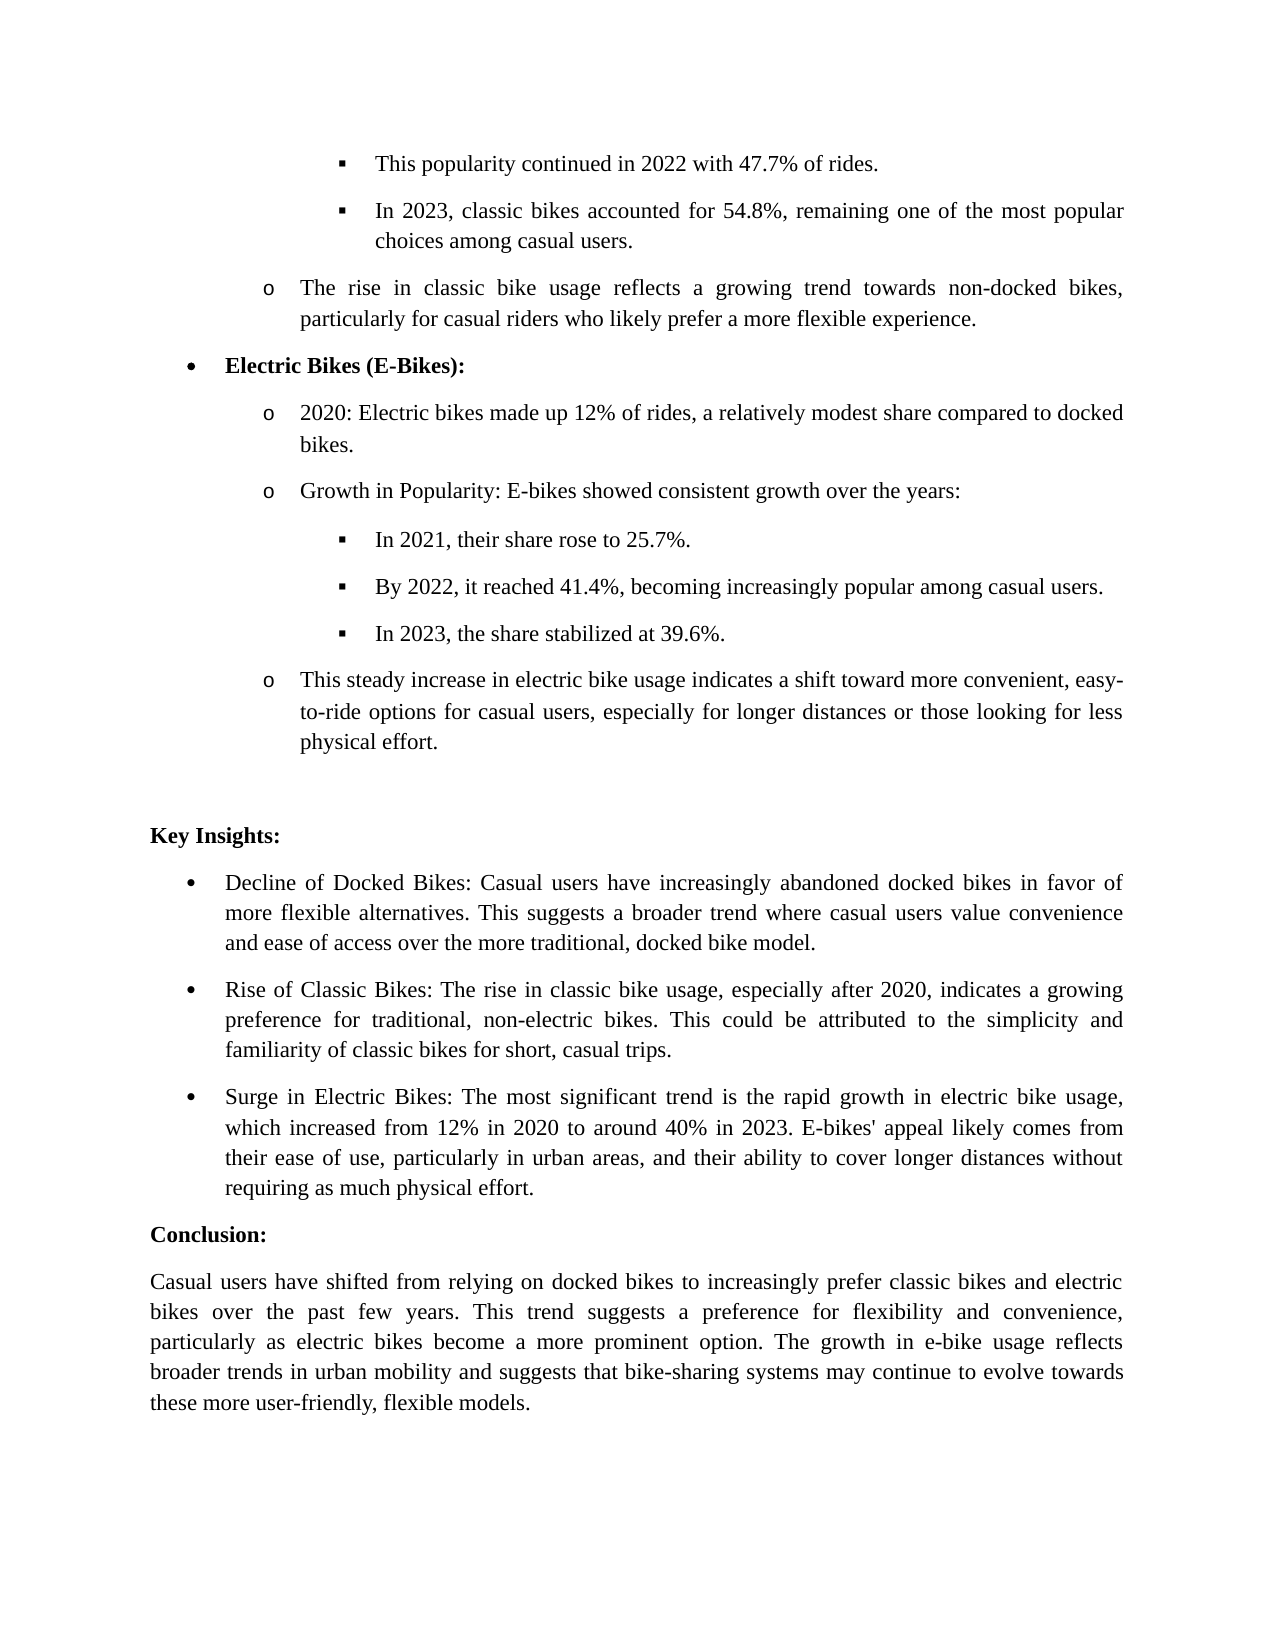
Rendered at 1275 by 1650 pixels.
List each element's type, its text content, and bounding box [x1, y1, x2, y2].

list 2020: Electric bikes made up 12% of rides, a relatively modest share compared to docked bikes. [262, 399, 1125, 457]
list In 2021, their share rose to 25.7%. [337, 526, 1125, 552]
text Key Insights: [150, 822, 1125, 848]
text Conclusion: [150, 1221, 1125, 1247]
list In 2023, the share stabilized at 39.6%. [337, 619, 1125, 646]
list By 2022, it reached 41.4%, becoming increasingly popular among casual users. [337, 573, 1125, 599]
text Casual users have shifted from relying on docked bikes to increasingly prefer classic bikes and electric bikes over the past few years. This trend suggests a preference for flexibility and convenience, particularly as electric bikes become a more prominent option. The growth in e-bike usage reflects broader trends in urban mobility and suggests that bike-sharing systems may continue to evolve towards these more user-friendly, flexible models. [150, 1268, 1125, 1415]
list This steady increase in electric bike usage indicates a shift toward more convenient, easy-to-ride options for casual users, especially for longer distances or those looking for less physical effort. [262, 666, 1125, 754]
list This popularity continued in 2022 with 47.7% of rides. [337, 150, 1125, 176]
list Growth in Popularity: E-bikes showed consistent growth over the years: [262, 477, 1125, 505]
list In 2023, classic bikes accounted for 54.8%, remaining one of the most popular choices among casual users. [337, 197, 1125, 253]
list Surge in Electric Bikes: The most significant trend is the rapid growth in electric bike usage, which increased from 12% in 2020 to around 40% in 2023. E-bikes' appeal likely comes from their ease of use, particularly in urban areas, and their ability to cover longer distances without requiring as much physical effort. [187, 1083, 1125, 1200]
list Rise of Classic Bikes: The rise in classic bike usage, especially after 2020, indicates a growing preference for traditional, non-electric bikes. This could be attributed to the simplicity and familiarity of classic bikes for short, casual trips. [187, 976, 1125, 1063]
list The rise in classic bike usage reflects a growing trend towards non-docked bikes, particularly for casual riders who likely prefer a more flexible experience. [262, 274, 1125, 332]
list Decline of Docked Bikes: Casual users have increasingly abandoned docked bikes in favor of more flexible alternatives. This suggests a broader trend where casual users value convenience and ease of access over the more traditional, docked bike model. [187, 869, 1125, 956]
list Electric Bikes (E-Bikes): [187, 352, 1125, 379]
